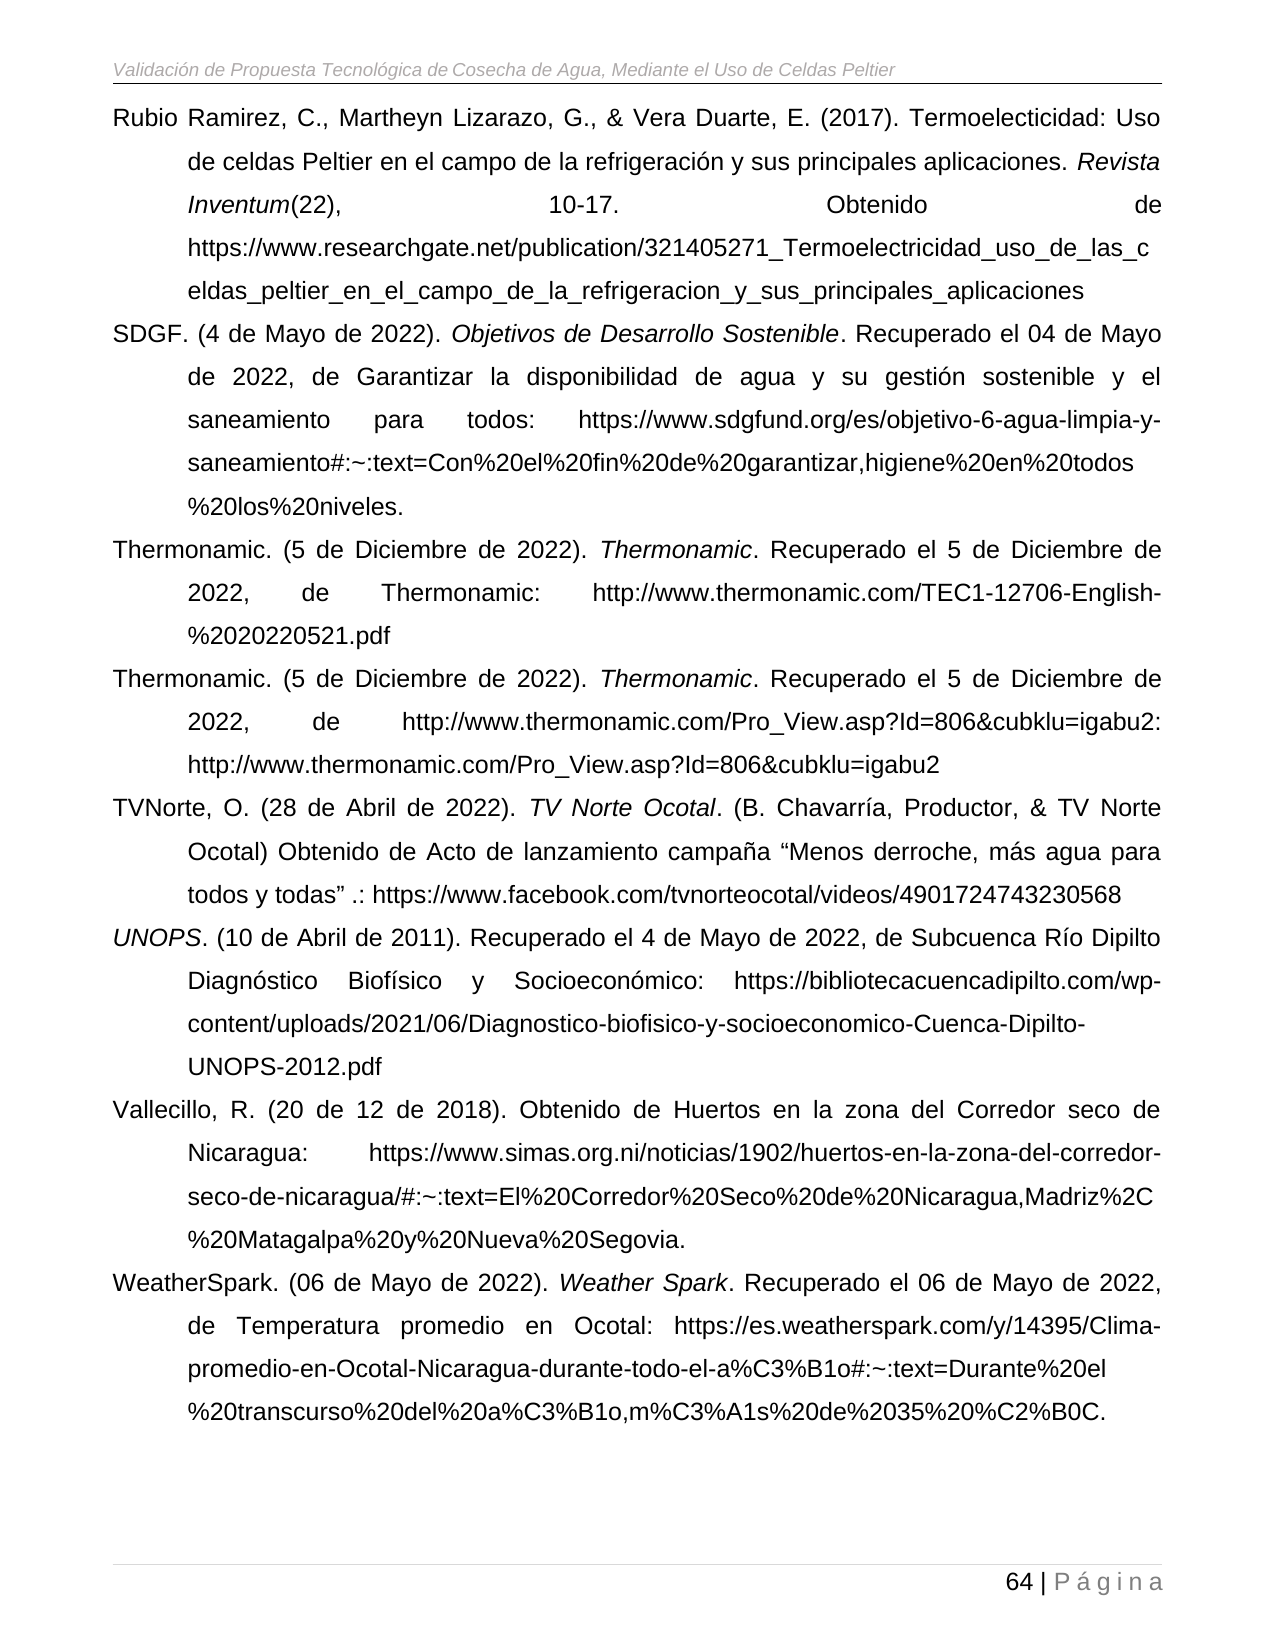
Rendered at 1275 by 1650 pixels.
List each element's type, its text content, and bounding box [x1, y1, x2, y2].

text TVNorte, O. (28 de Abril de 2022). TV Norte Ocotal. (B. Chavarría, Productor, & TV Norte Ocotal) Obtenido de Acto de lanzamiento campaña “Menos derroche, más agua para todos y todas” .: https://www.facebook.com/tvnorteocotal/videos/4901724743230568 [112, 793, 1162, 908]
text Thermonamic. (5 de Diciembre de 2022). Thermonamic. Recuperado el 5 de Diciembre de 2022, de Thermonamic: http://www.thermonamic.com/TEC1-12706-English-%2020220521.pdf [112, 535, 1162, 650]
text Vallecillo, R. (20 de 12 de 2018). Obtenido de Huertos en la zona del Corredor seco de Nicaragua: https://www.simas.org.ni/noticias/1902/huertos-en-la-zona-del-corredor-seco-de-nicaragua/#:~:text=El%20Corredor%20Seco%20de%20Nicaragua,Madriz%2C%20Matagalpa%20y%20Nueva%20Segovia. [112, 1095, 1162, 1253]
text Rubio Ramirez, C., Martheyn Lizarazo, G., & Vera Duarte, E. (2017). Termoelecticidad: Uso de celdas Peltier en el campo de la refrigeración y sus principales aplicaciones. Revista Inventum(22), 10-17. Obtenido de https://www.researchgate.net/publication/321405271_Termoelectricidad_uso_de_las_celdas_peltier_en_el_campo_de_la_refrigeracion_y_sus_principales_aplicaciones [112, 103, 1162, 305]
text WeatherSpark. (06 de Mayo de 2022). Weather Spark. Recuperado el 06 de Mayo de 2022, de Temperatura promedio en Ocotal: https://es.weatherspark.com/y/14395/Clima-promedio-en-Ocotal-Nicaragua-durante-todo-el-a%C3%B1o#:~:text=Durante%20el%20transcurso%20del%20a%C3%B1o,m%C3%A1s%20de%2035%20%C2%B0C. [112, 1268, 1162, 1426]
text SDGF. (4 de Mayo de 2022). Objetivos de Desarrollo Sostenible. Recuperado el 04 de Mayo de 2022, de Garantizar la disponibilidad de agua y su gestión sostenible y el saneamiento para todos: https://www.sdgfund.org/es/objetivo-6-agua-limpia-y-saneamiento#:~:text=Con%20el%20fin%20de%20garantizar,higiene%20en%20todos%20los%20niveles. [112, 319, 1162, 520]
text UNOPS. (10 de Abril de 2011). Recuperado el 4 de Mayo de 2022, de Subcuenca Río Dipilto Diagnóstico Biofísico y Socioeconómico: https://bibliotecacuencadipilto.com/wp-content/uploads/2021/06/Diagnostico-biofisico-y-socioeconomico-Cuenca-Dipilto-UNOPS-2012.pdf [112, 923, 1162, 1081]
text Thermonamic. (5 de Diciembre de 2022). Thermonamic. Recuperado el 5 de Diciembre de 2022, de http://www.thermonamic.com/Pro_View.asp?Id=806&cubklu=igabu2: http://www.thermonamic.com/Pro_View.asp?Id=806&cubklu=igabu2 [112, 664, 1162, 779]
